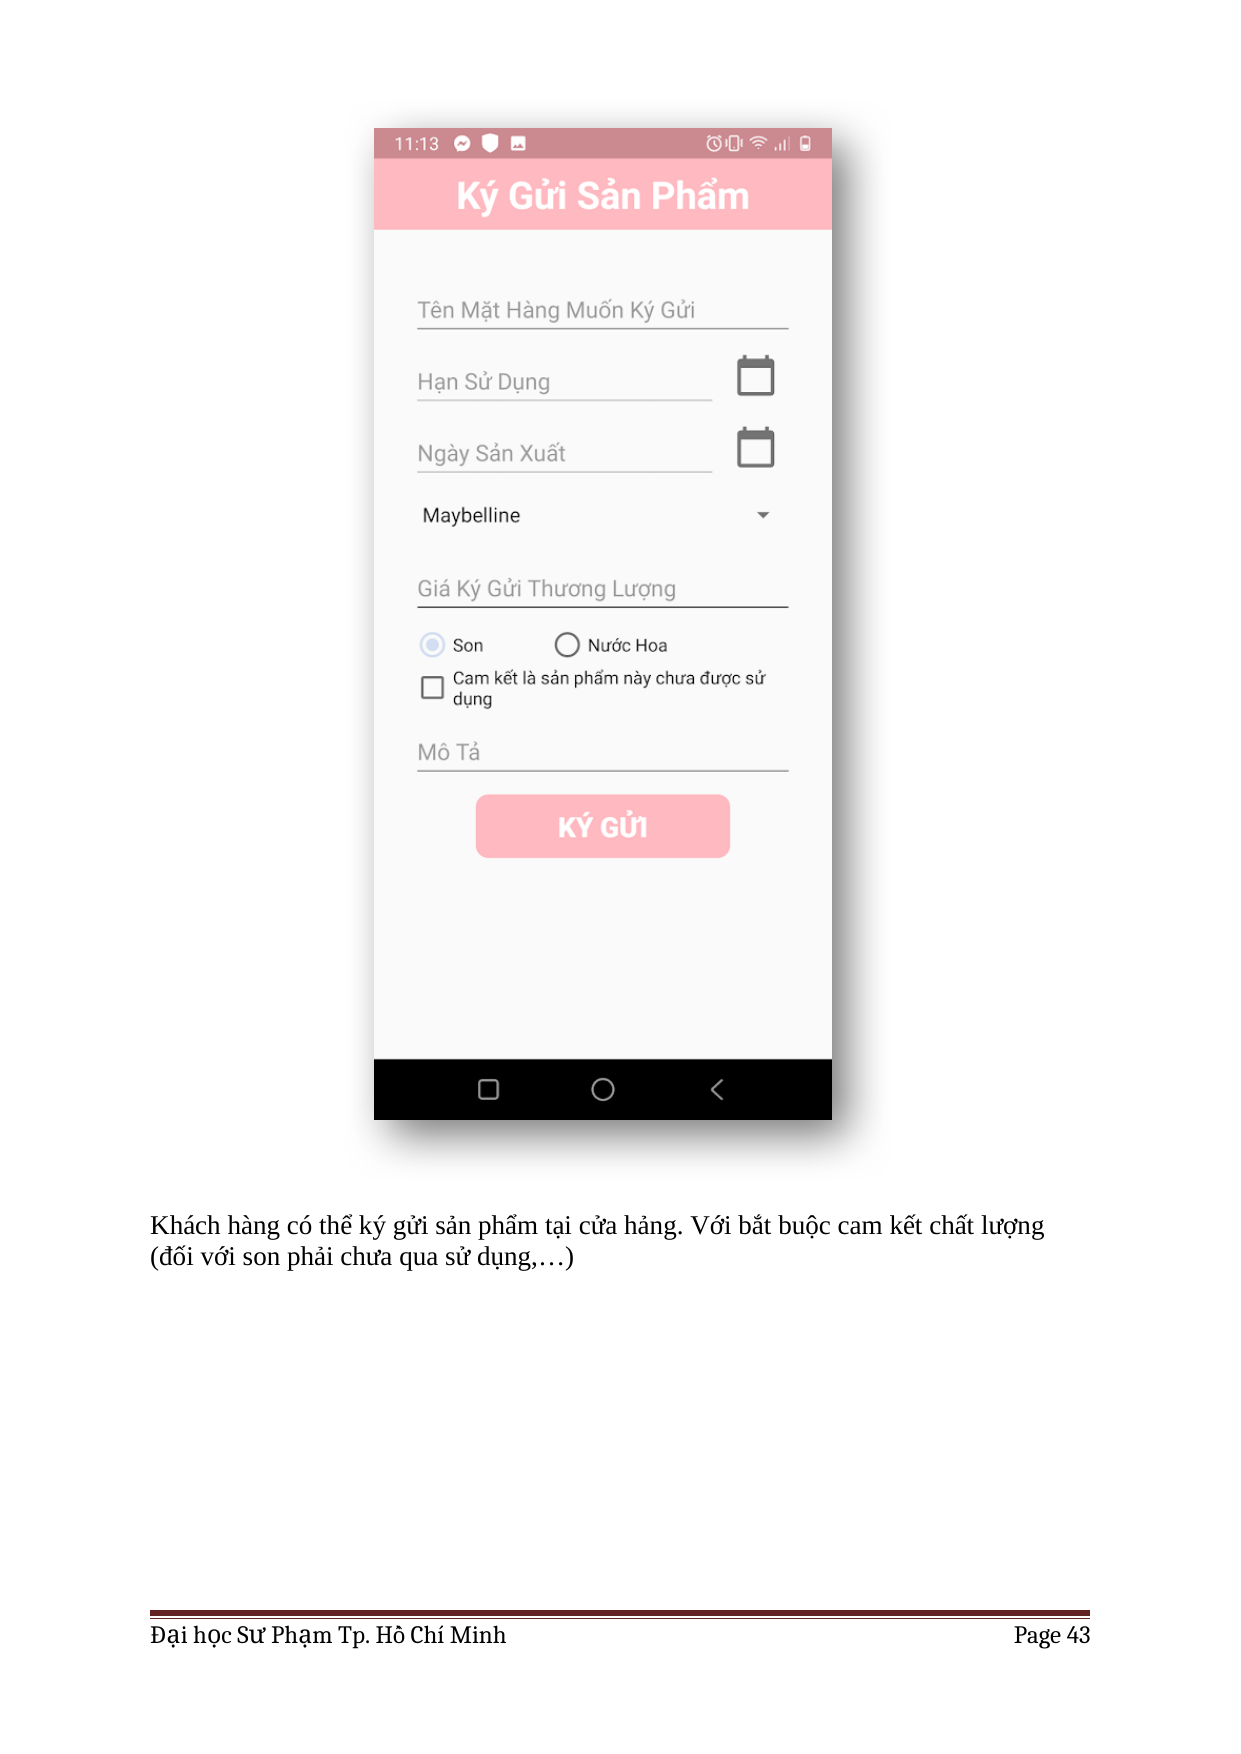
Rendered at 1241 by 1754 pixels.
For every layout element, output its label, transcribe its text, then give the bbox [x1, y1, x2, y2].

text Khách hàng có thể ký gửi sản phẩm tại cửa hảng. Với bắt buộc cam kết chất lượng (đối với son phải chưa qua sử dụng,…) [150, 1209, 1090, 1272]
picture [374, 128, 832, 1120]
